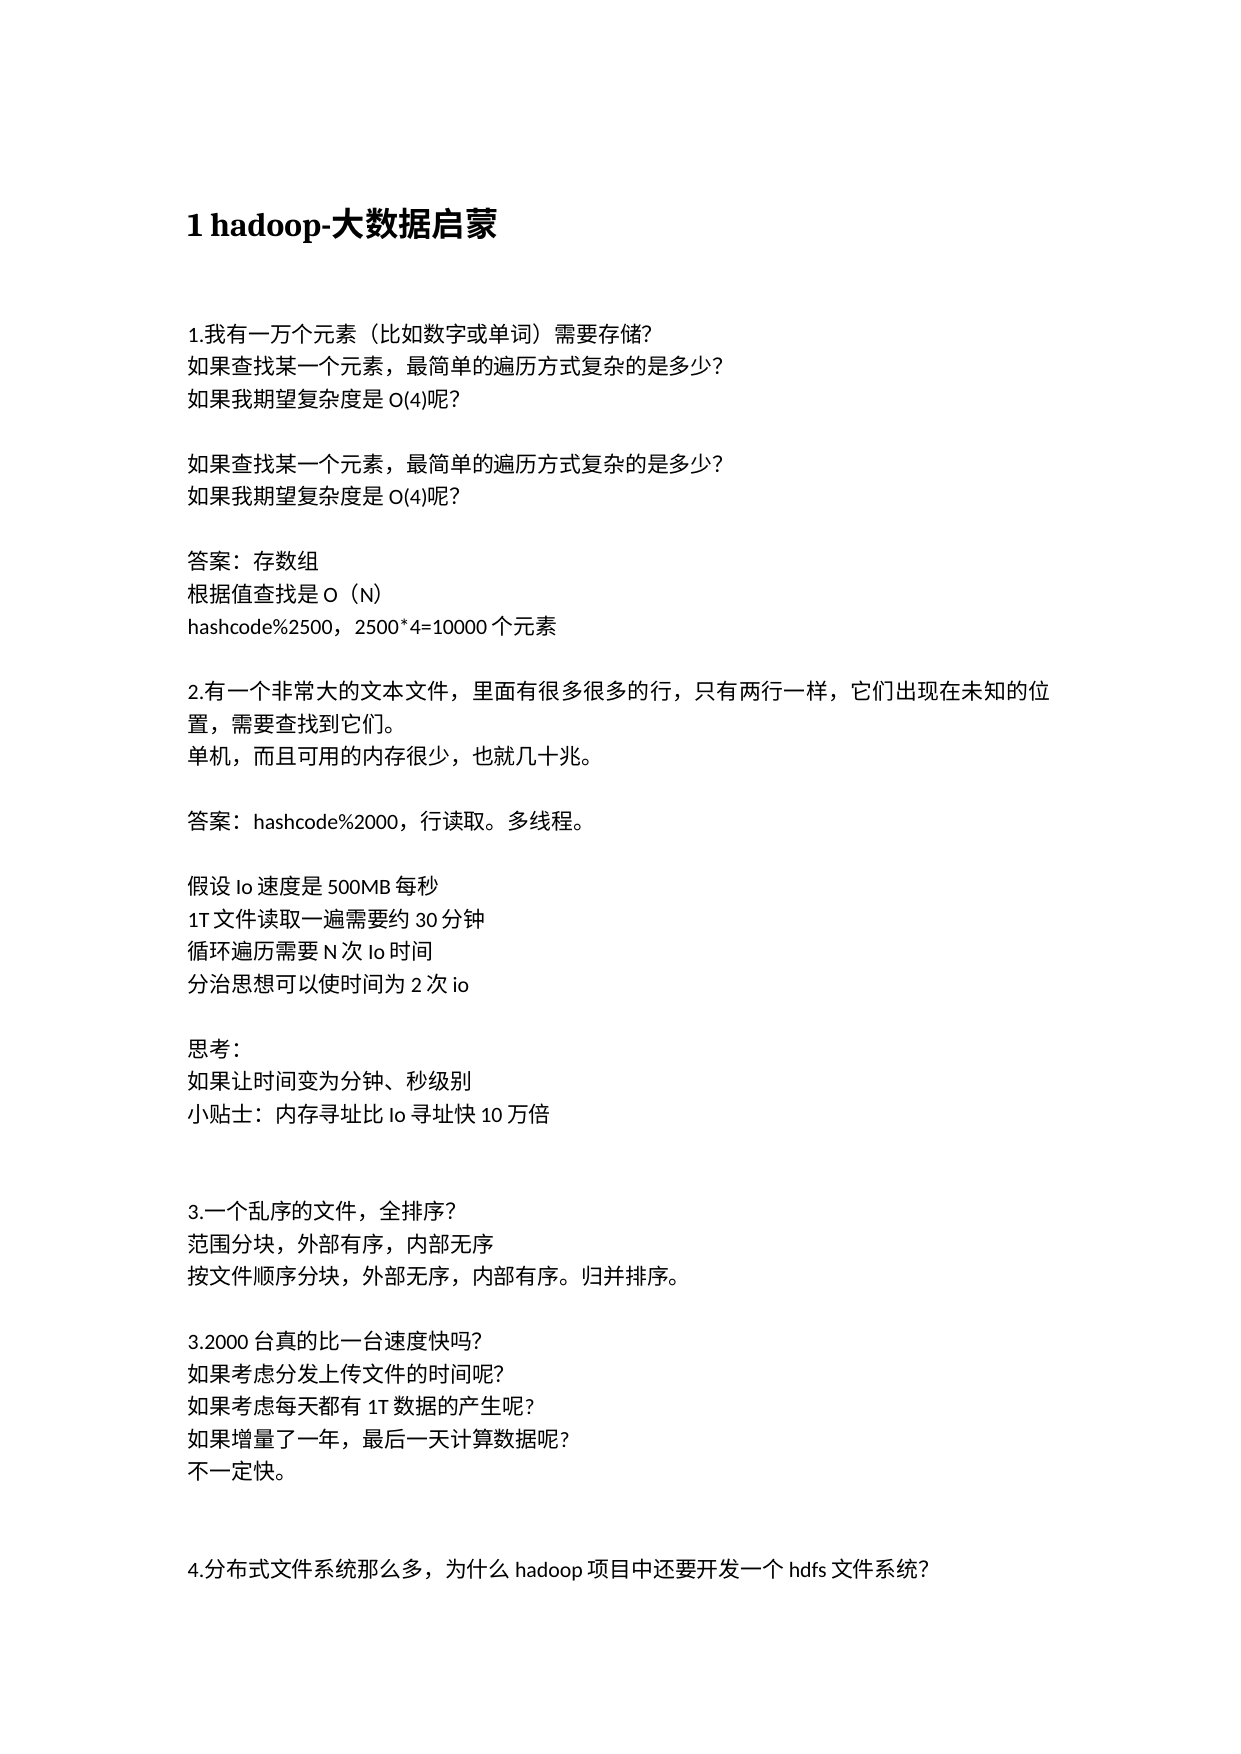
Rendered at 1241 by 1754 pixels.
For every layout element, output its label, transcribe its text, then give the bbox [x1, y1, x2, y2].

text 3.2000台真的比一台速度快吗？ [187, 1324, 1053, 1356]
text 范围分块，外部有序，内部无序 [187, 1226, 1053, 1259]
text 小贴士：内存寻址比Io寻址快10万倍 [187, 1096, 1053, 1129]
text 答案：hashcode%2000，行读取。多线程。 [187, 804, 1053, 836]
text 单机，而且可用的内存很少，也就几十兆。 [187, 739, 1053, 771]
subtitle 1 hadoop-大数据启蒙 [187, 189, 1053, 254]
text 按文件顺序分块，外部无序，内部有序。归并排序。 [187, 1259, 1053, 1291]
text 不一定快。 [187, 1454, 1053, 1486]
text 1T文件读取一遍需要约30分钟 [187, 901, 1053, 934]
text 3.一个乱序的文件，全排序？ [187, 1194, 1053, 1226]
text 根据值查找是O（N） [187, 576, 1053, 609]
text 分治思想可以使时间为2次io [187, 966, 1053, 999]
text 循环遍历需要N次Io时间 [187, 934, 1053, 966]
text hashcode%2500，2500*4=10000个元素 [187, 609, 1053, 641]
text 4.分布式文件系统那么多，为什么hadoop项目中还要开发一个hdfs文件系统？ [187, 1551, 1053, 1584]
text 1.我有一万个元素（比如数字或单词）需要存储？ [187, 316, 1053, 349]
text 如果让时间变为分钟、秒级别 [187, 1064, 1053, 1096]
text 答案：存数组 [187, 544, 1053, 576]
text 如果查找某一个元素，最简单的遍历方式复杂的是多少？ [187, 446, 1053, 479]
text 如果查找某一个元素，最简单的遍历方式复杂的是多少？ [187, 349, 1053, 381]
text 如果我期望复杂度是O(4)呢？ [187, 479, 1053, 511]
text 如果我期望复杂度是O(4)呢？ [187, 381, 1053, 414]
text 思考： [187, 1031, 1053, 1064]
text 假设Io速度是500MB每秒 [187, 869, 1053, 901]
text 如果考虑每天都有1T数据的产生呢? [187, 1389, 1053, 1421]
text 如果考虑分发上传文件的时间呢？ [187, 1356, 1053, 1389]
text 如果增量了一年，最后一天计算数据呢? [187, 1421, 1053, 1454]
text 2.有一个非常大的文本文件，里面有很多很多的行，只有两行一样，它们出现在未知的位置，需要查找到它们。 [187, 674, 1053, 739]
